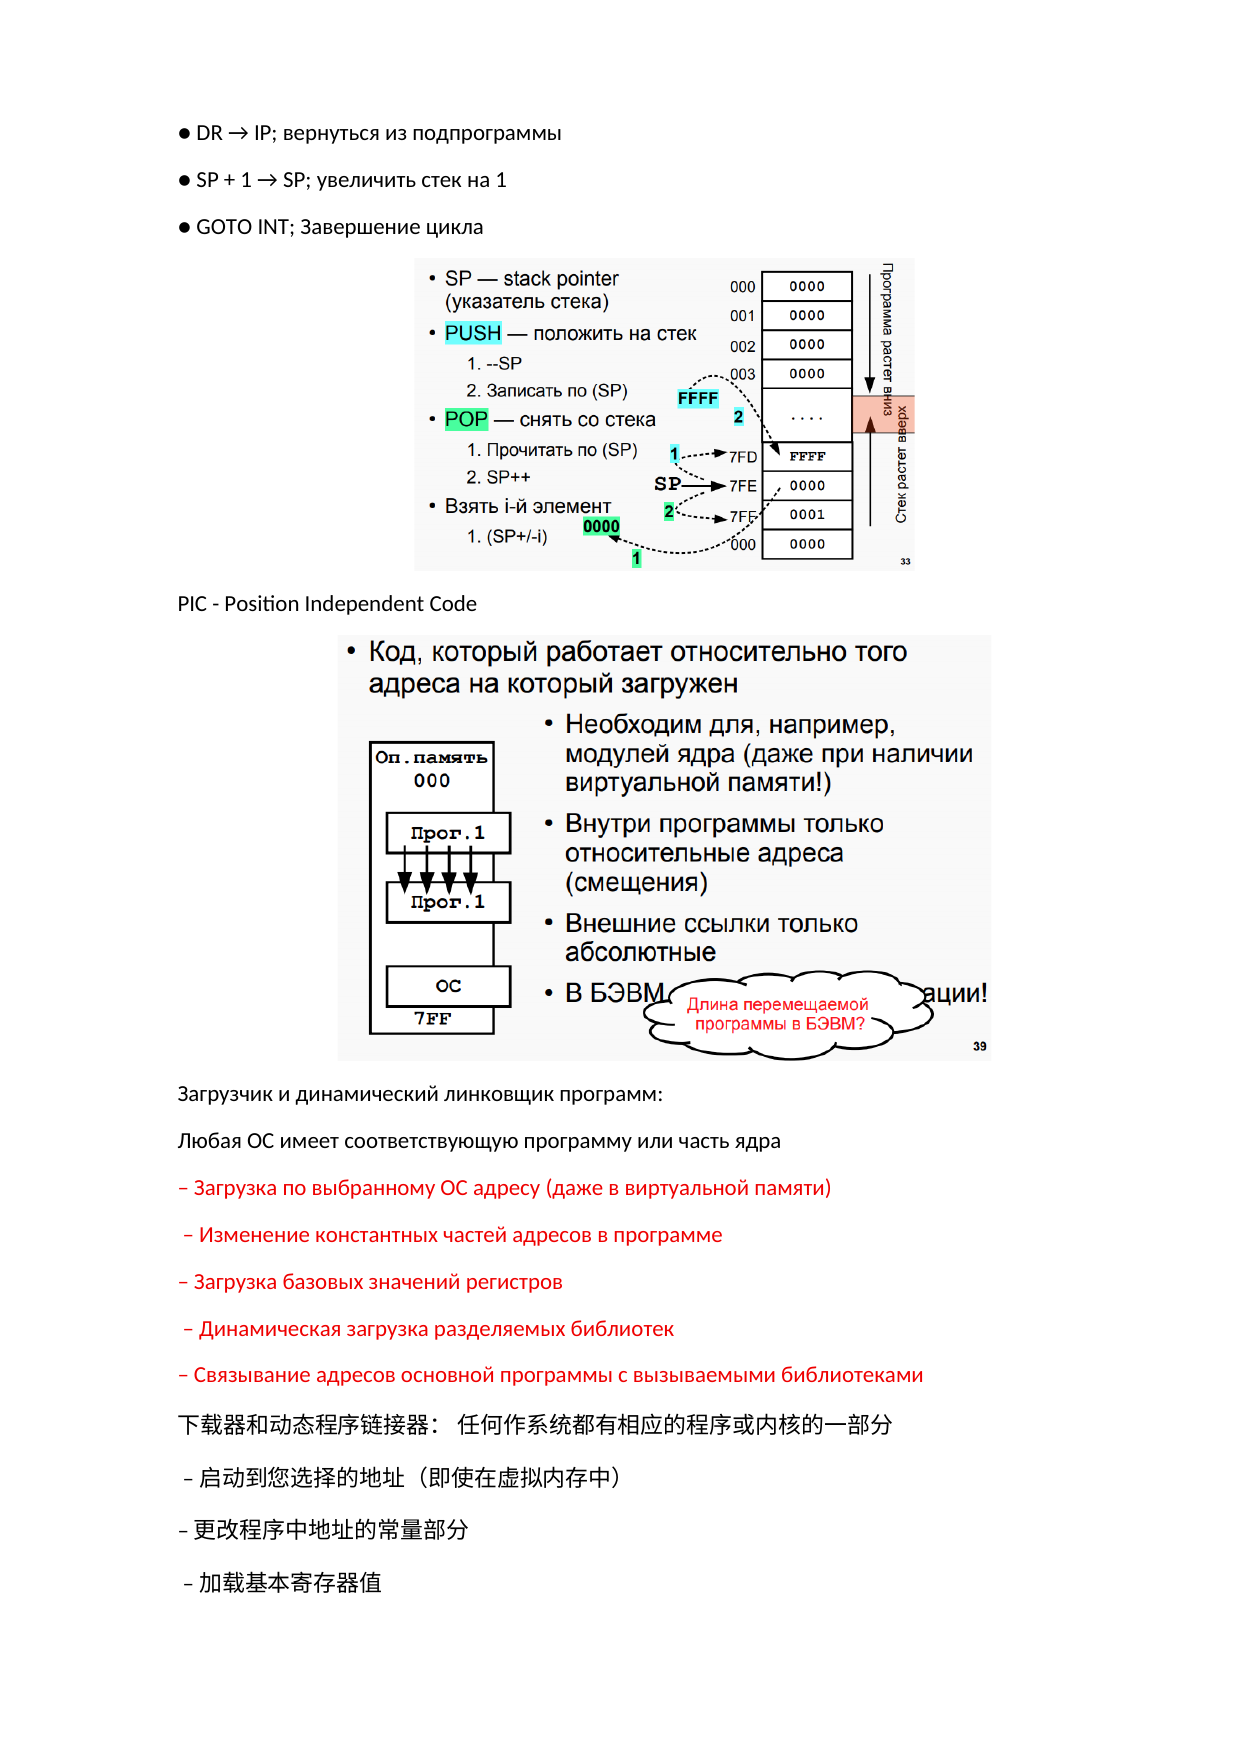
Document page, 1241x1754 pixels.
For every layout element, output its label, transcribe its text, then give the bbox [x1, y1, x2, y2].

text PIC - Position Independent Code [177, 589, 1152, 617]
picture [414, 258, 915, 571]
text – Динамическая загрузка разделяемых библиотек [177, 1314, 1152, 1342]
text – 启动到您选择的地址（即使在虚拟内存中） [177, 1460, 1152, 1493]
text – 加载基本寄存器值 [177, 1565, 1152, 1598]
text Загрузчик и динамический линковщик программ: [177, 1079, 1152, 1107]
text – Загрузка базовых значений регистров [177, 1267, 1152, 1295]
text 下载器和动态程序链接器： 任何作系统都有相应的程序或内核的一部分 [177, 1407, 1152, 1441]
text – Изменение константных частей адресов в программе [177, 1220, 1152, 1248]
text ● DR → IP; вернуться из подпрограммы [177, 118, 1152, 146]
text – 更改程序中地址的常量部分 [177, 1512, 1152, 1546]
text ● GOTO INT; Завершение цикла [177, 212, 1152, 240]
text ● SP + 1 → SP; увеличить стек на 1 [177, 165, 1152, 193]
text Любая ОС имеет соответствующую программу или часть ядра [177, 1126, 1152, 1154]
picture [337, 635, 992, 1061]
text – Загрузка по выбранному ОС адресу (даже в виртуальной памяти) [177, 1173, 1152, 1201]
text – Связывание адресов основной программы с вызываемыми библиотеками [177, 1361, 1152, 1388]
